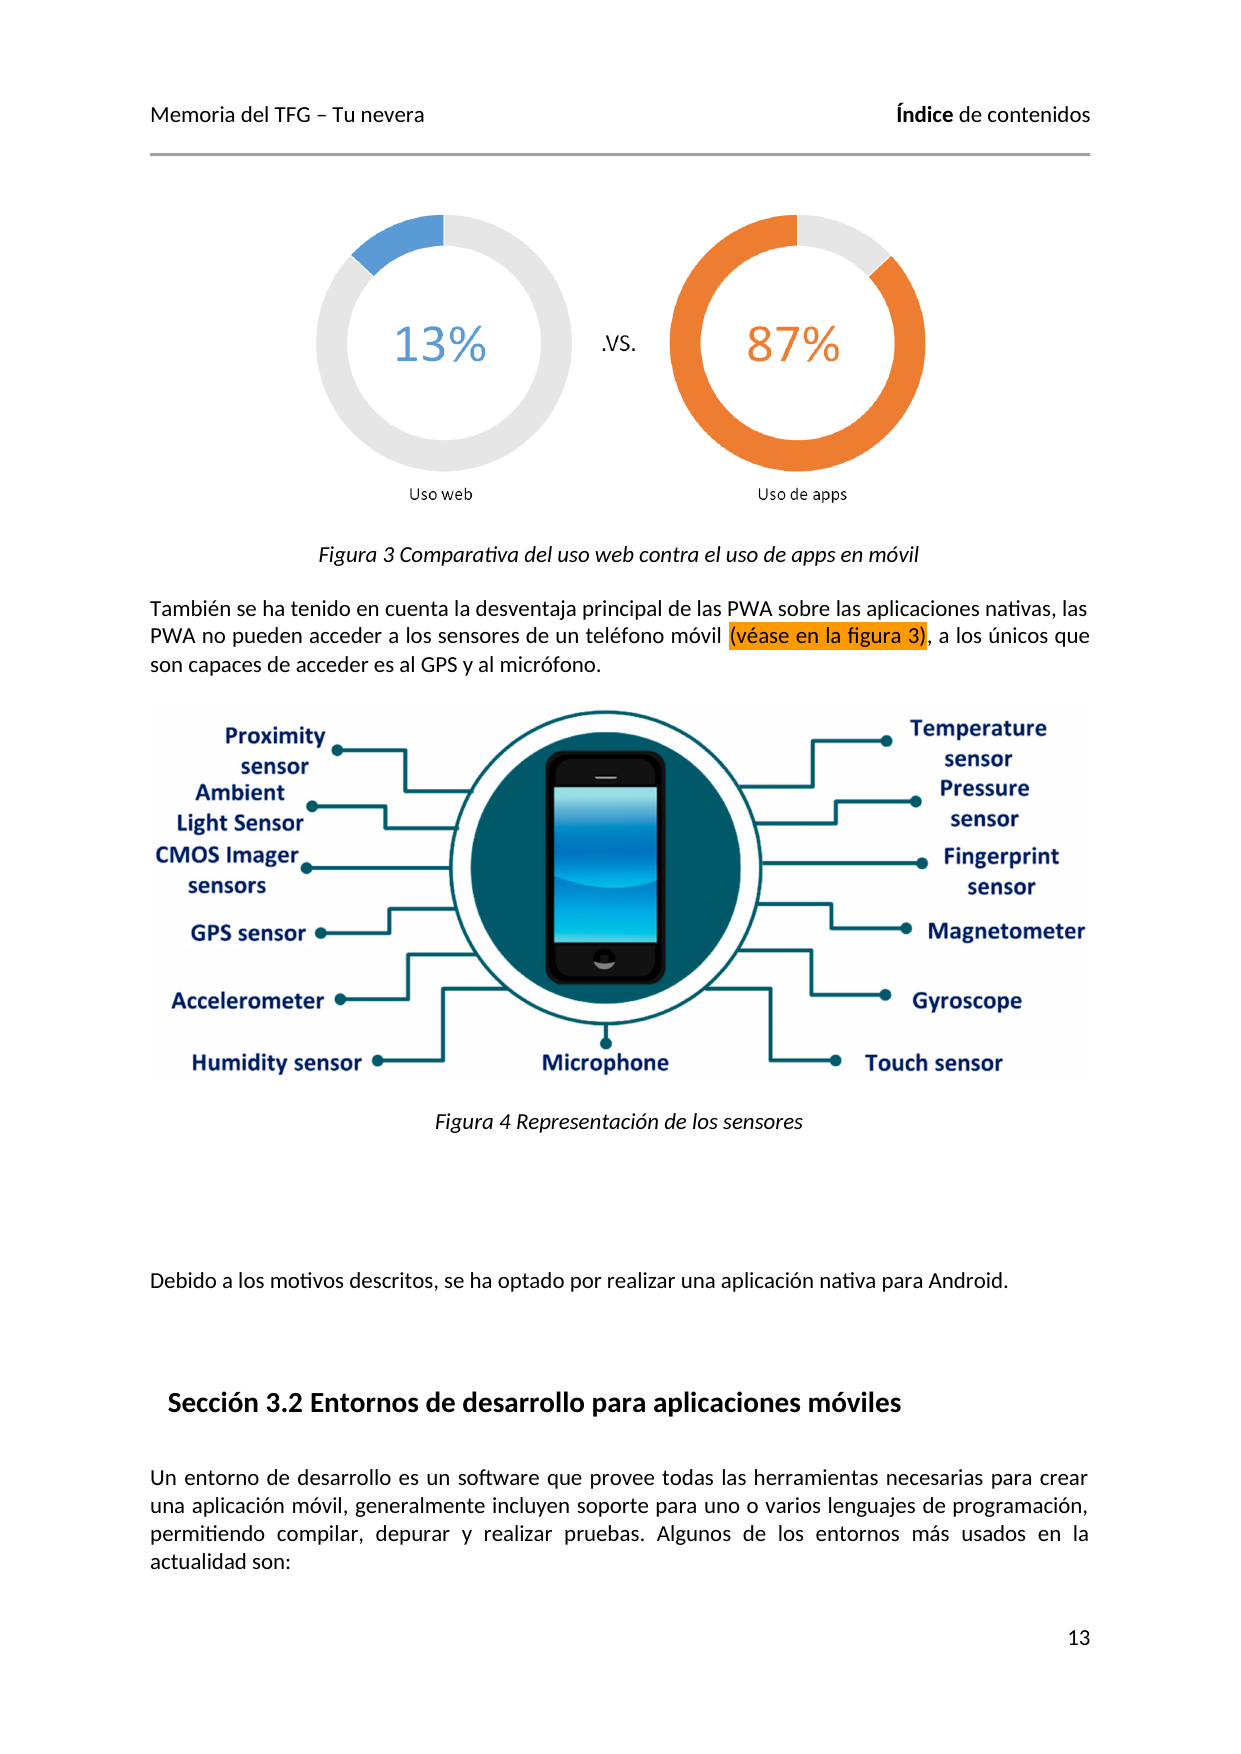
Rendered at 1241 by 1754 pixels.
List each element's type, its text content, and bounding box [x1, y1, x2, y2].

text Figura 3 Comparativa del uso web contra el uso de apps en móvil [150, 541, 1090, 569]
picture [281, 206, 960, 516]
subtitle Entornos de desarrollo para aplicaciones móviles [168, 1384, 1090, 1420]
text También se ha tenido en cuenta la desventaja principal de las PWA sobre las aplicaciones nativas, las PWA no pueden acceder a los sensores de un teléfono móvil (véase en la figura 3), a los únicos que son capaces de acceder es al GPS y al micrófono. [150, 594, 1090, 678]
picture [150, 702, 1091, 1082]
text Figura 4 Representación de los sensores [150, 1107, 1090, 1135]
text Debido a los motivos descritos, se ha optado por realizar una aplicación nativa para Android. [150, 1266, 1090, 1294]
text Un entorno de desarrollo es un software que provee todas las herramientas necesarias para crear una aplicación móvil, generalmente incluyen soporte para uno o varios lenguajes de programación, permitiendo compilar, depurar y realizar pruebas. Algunos de los entornos más usados en la actualidad son: [150, 1463, 1090, 1575]
